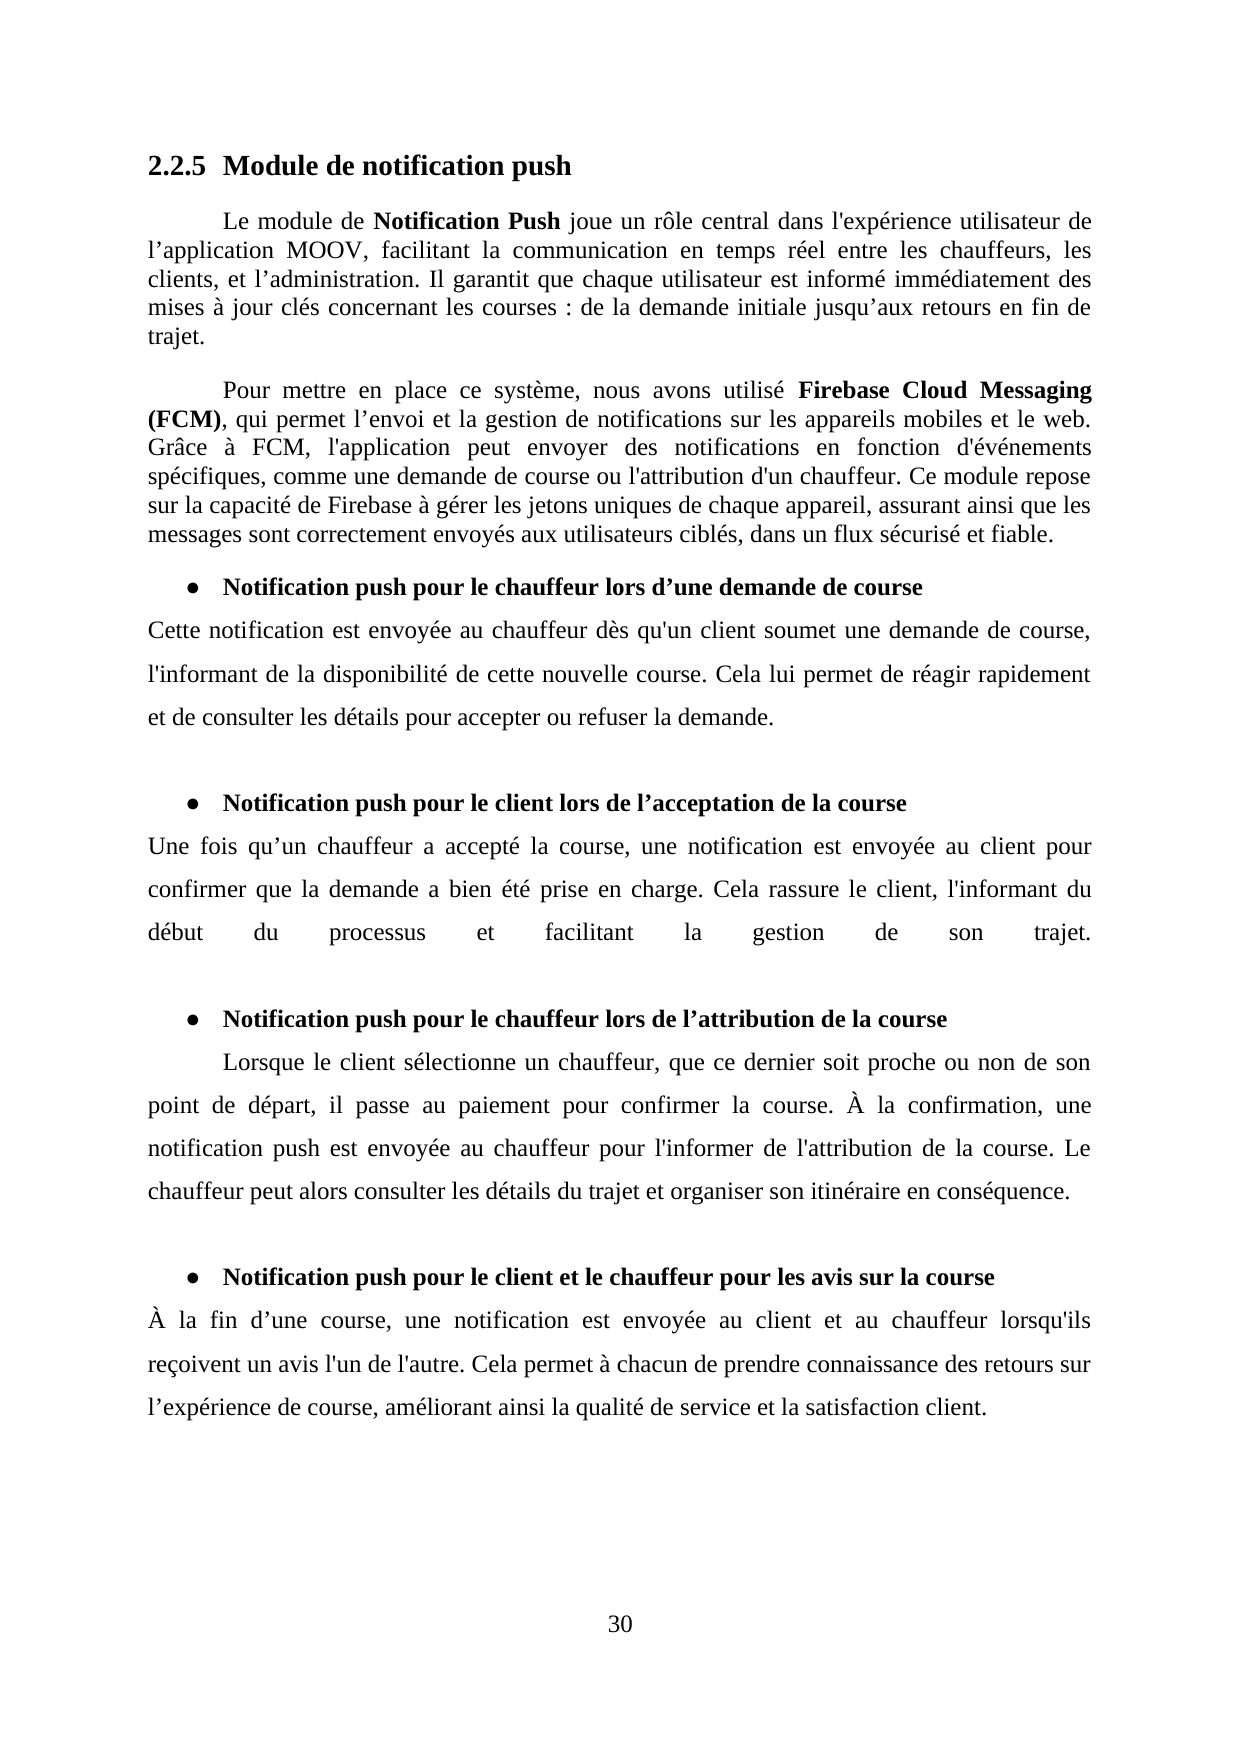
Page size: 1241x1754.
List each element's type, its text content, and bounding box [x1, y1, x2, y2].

list Notification push pour le chauffeur lors de l’attribution de la course [185, 1004, 1092, 1032]
text Pour mettre en place ce système, nous avons utilisé Firebase Cloud Messaging (FCM), qui permet l’envoi et la gestion de notifications sur les appareils mobiles et le web. Grâce à FCM, l'application peut envoyer des notifications en fonction d'événements spécifiques, comme une demande de course ou l'attribution d'un chauffeur. Ce module repose sur la capacité de Firebase à gérer les jetons uniques de chaque appareil, assurant ainsi que les messages sont correctement envoyés aux utilisateurs ciblés, dans un flux sécurisé et fiable. [148, 375, 1092, 547]
list Notification push pour le chauffeur lors d’une demande de course [185, 572, 1092, 601]
text Une fois qu’un chauffeur a accepté la course, une notification est envoyée au client pour confirmer que la demande a bien été prise en charge. Cela rassure le client, l'informant du début du processus et facilitant la gestion de son trajet. [148, 831, 1092, 989]
text Le module de Notification Push joue un rôle central dans l'expérience utilisateur de l’application MOOV, facilitant la communication en temps réel entre les chauffeurs, les clients, et l’administration. Il garantit que chaque utilisateur est informé immédiatement des mises à jour clés concernant les courses : de la demande initiale jusqu’aux retours en fin de trajet. [148, 206, 1092, 350]
list Notification push pour le client lors de l’acceptation de la course [185, 788, 1092, 817]
subtitle Module de notification push [148, 148, 1092, 181]
text À la fin d’une course, une notification est envoyée au client et au chauffeur lorsqu'ils reçoivent un avis l'un de l'autre. Cela permet à chacun de prendre connaissance des retours sur l’expérience de course, améliorant ainsi la qualité de service et la satisfaction client. [148, 1306, 1092, 1421]
list Notification push pour le client et le chauffeur pour les avis sur la course [185, 1262, 1092, 1291]
text Cette notification est envoyée au chauffeur dès qu'un client soumet une demande de course, l'informant de la disponibilité de cette nouvelle course. Cela lui permet de réagir rapidement et de consulter les détails pour accepter ou refuser la demande. [148, 616, 1092, 731]
text Lorsque le client sélectionne un chauffeur, que ce dernier soit proche ou non de son point de départ, il passe au paiement pour confirmer la course. À la confirmation, une notification push est envoyée au chauffeur pour l'informer de l'attribution de la course. Le chauffeur peut alors consulter les détails du trajet et organiser son itinéraire en conséquence. [148, 1047, 1092, 1205]
